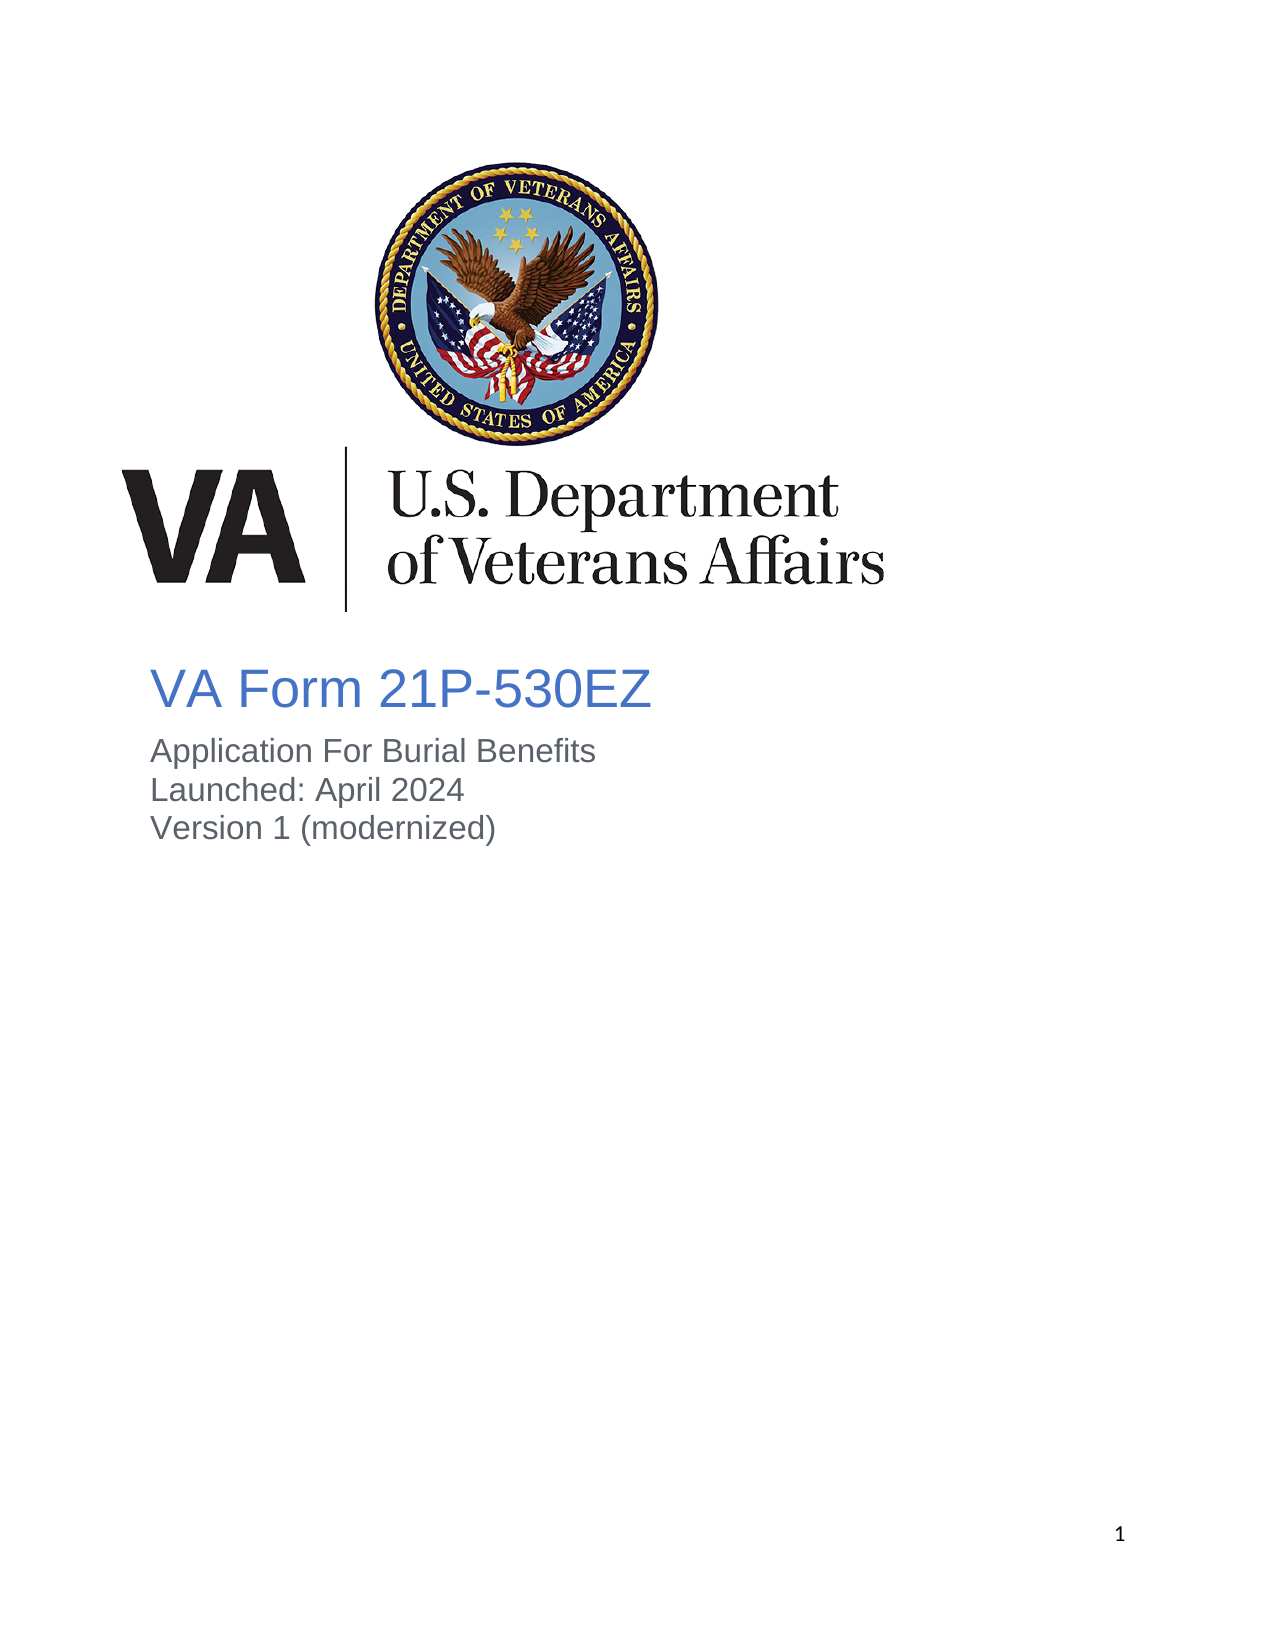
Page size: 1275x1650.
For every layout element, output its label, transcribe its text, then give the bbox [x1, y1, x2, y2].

text VA Form 21P-530EZ [150, 656, 1125, 719]
text Application For Burial Benefits [150, 731, 1125, 770]
picture [121, 150, 884, 612]
text Launched: April 2024 Version 1 (modernized) [150, 770, 1125, 874]
